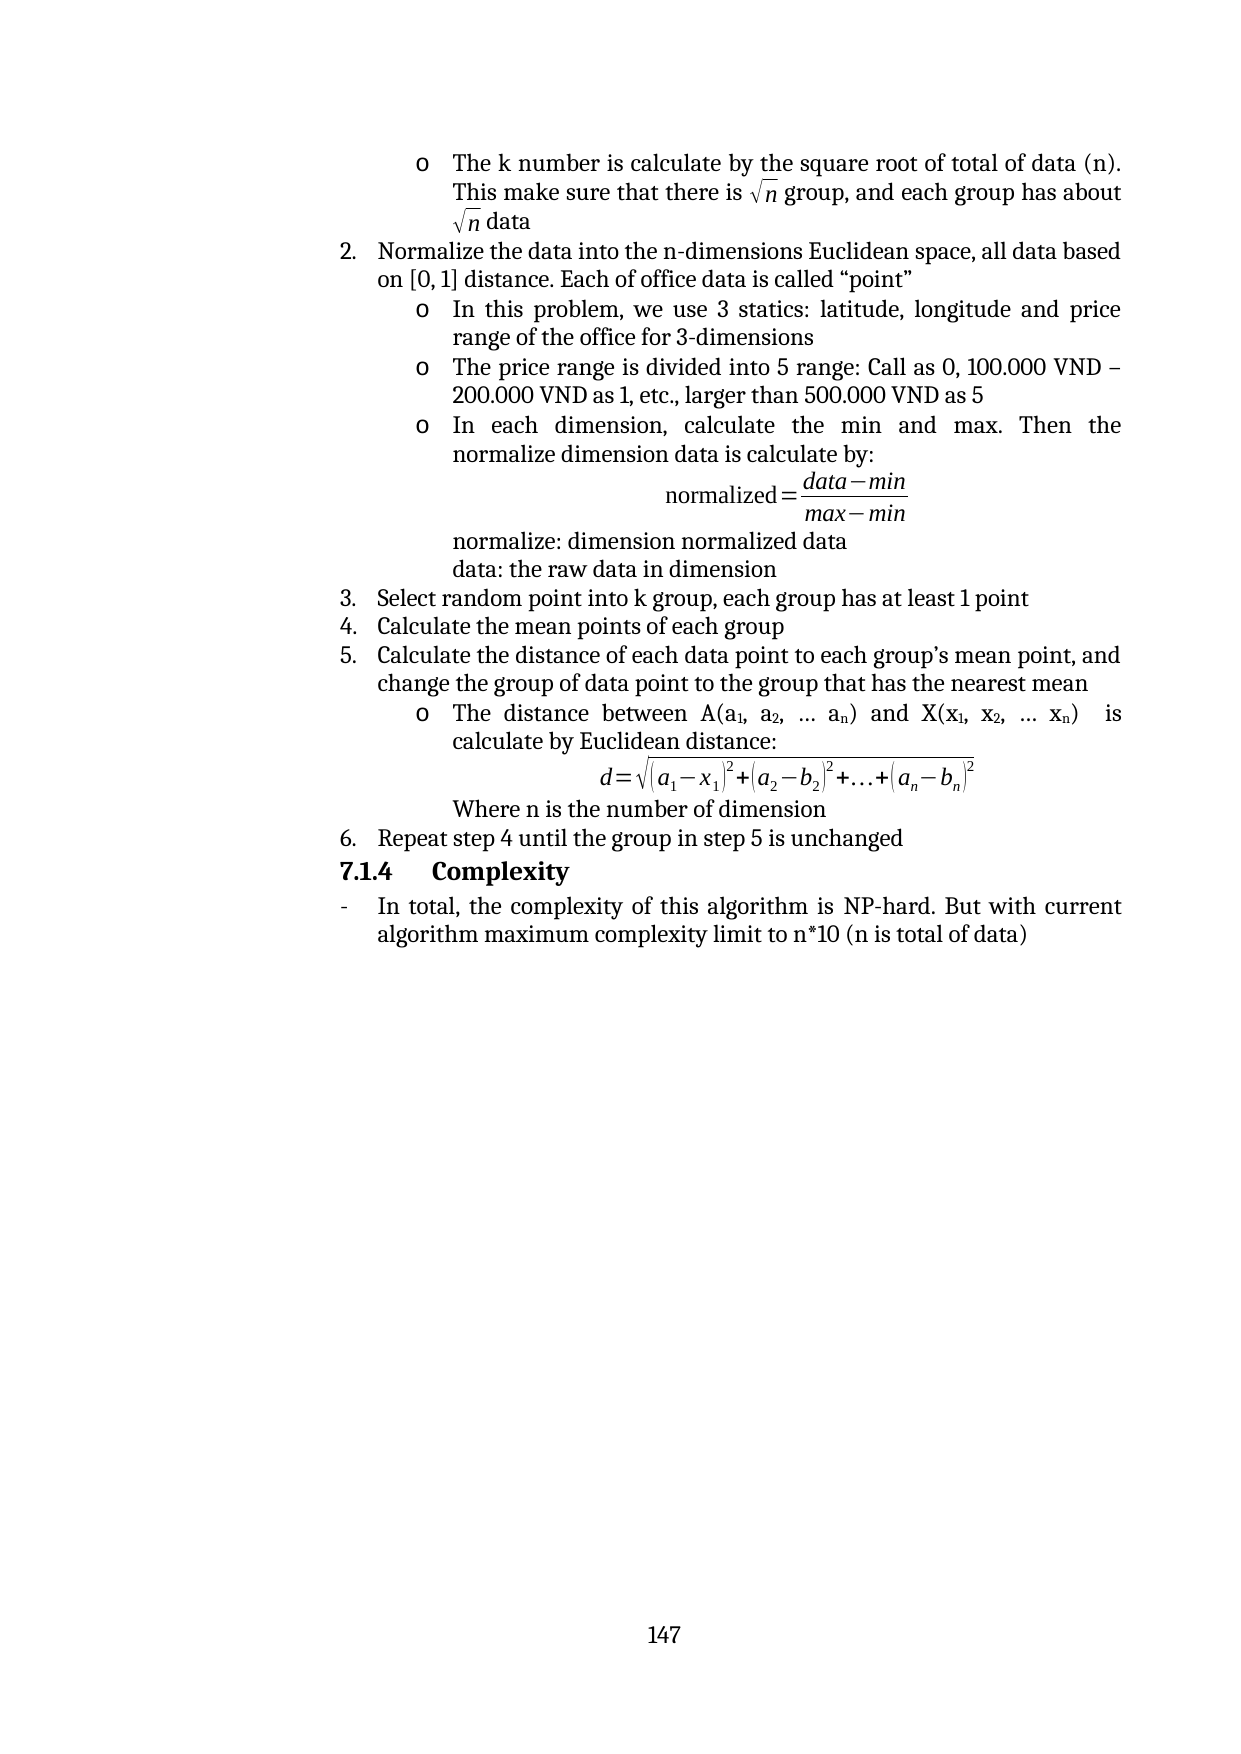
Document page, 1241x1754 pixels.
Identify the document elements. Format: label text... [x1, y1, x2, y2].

list Calculate the distance of each data point to each group’s mean point, and change the group of data point to the group that has the nearest mean [340, 640, 1122, 697]
list In each dimension, calculate the min and max. Then the normalize dimension data is calculate by: [415, 410, 1122, 468]
list The k number is calculate by the square root of total of data (n). This make sure that there is group, and each group has about data [415, 148, 1122, 237]
list normalize: dimension normalized data [452, 527, 1122, 555]
list The price range is divided into 5 range: Call as 0, 100.000 VND – 200.000 VND as 1, etc., larger than 500.000 VND as 5 [415, 352, 1122, 410]
list In total, the complexity of this algorithm is NP-hard. But with current algorithm maximum complexity limit to n*10 (n is total of data) [340, 892, 1122, 949]
list data: the raw data in dimension [452, 555, 1122, 583]
list In this problem, we use 3 statics: latitude, longitude and price range of the office for 3-dimensions [415, 293, 1122, 352]
list Calculate the mean points of each group [340, 612, 1122, 640]
list Repeat step 4 until the group in step 5 is unchanged [340, 824, 1122, 852]
list Normalize the data into the n-dimensions Euclidean space, all data based on [0, 1] distance. Each of office data is called “point” [340, 237, 1122, 293]
subtitle Complexity [340, 856, 1122, 887]
list The distance between A(a1, a2, … an) and X(x1, x2, … xn) is calculate by Euclidean distance: [415, 697, 1122, 756]
list Where n is the number of dimension [452, 795, 1122, 824]
list Select random point into k group, each group has at least 1 point [340, 583, 1122, 612]
